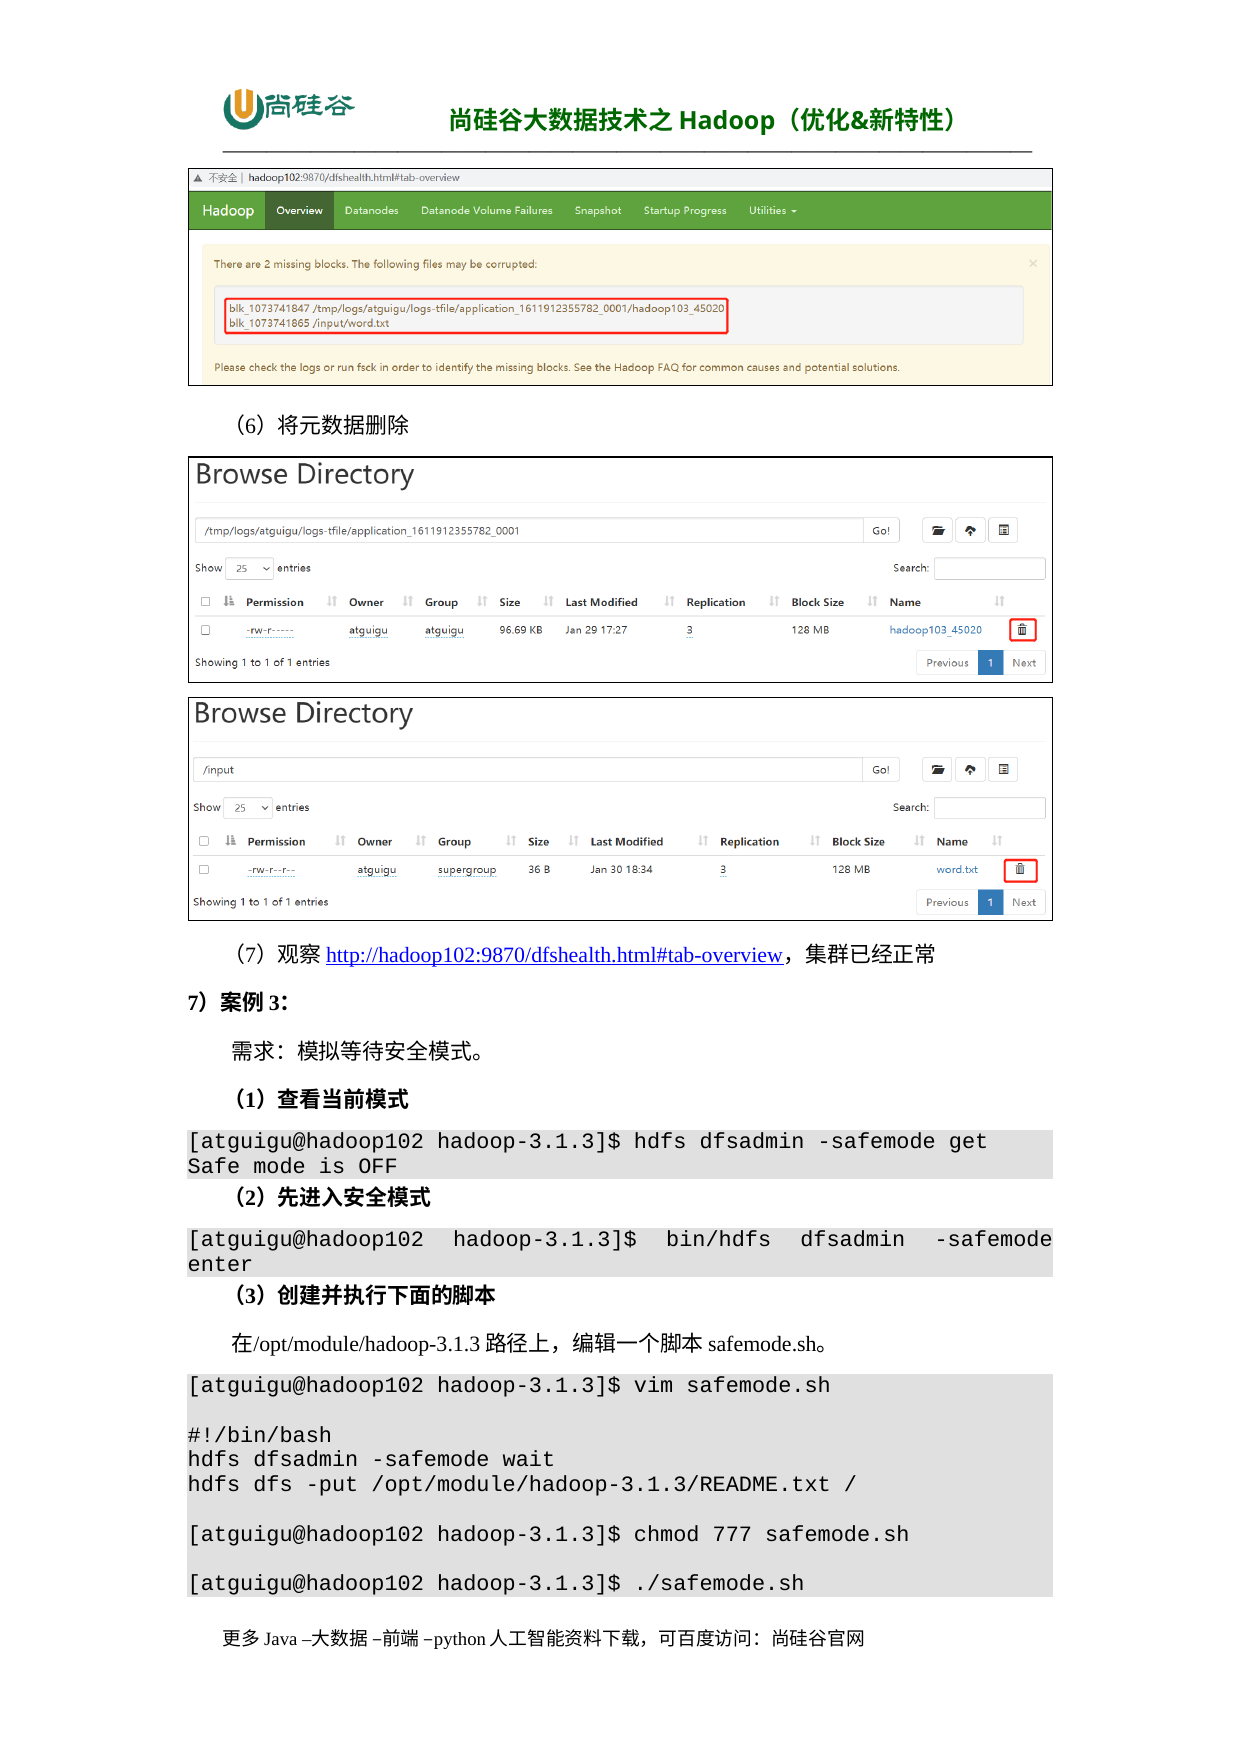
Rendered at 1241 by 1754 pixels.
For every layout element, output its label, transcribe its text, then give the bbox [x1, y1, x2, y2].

list （7）观察http://hadoop102:9870/dfshealth.html#tab-overview，集群已经正常 [223, 937, 1053, 969]
list （1）查看当前模式 [223, 1082, 1053, 1114]
text 在/opt/module/hadoop-3.1.3路径上，编辑一个脚本safemode.sh。 [187, 1326, 1053, 1358]
picture [222, 88, 356, 130]
list （2）先进入安全模式 [223, 1179, 1053, 1212]
text #!/bin/bash [187, 1424, 1053, 1448]
list （6）将元数据删除 [187, 408, 1053, 441]
text [atguigu@hadoop102 hadoop-3.1.3]$ vim safemode.sh [187, 1374, 1053, 1399]
text hdfs dfsadmin -safemode wait [187, 1448, 1053, 1473]
list 7）案例3： [187, 985, 1053, 1017]
list （3）创建并执行下面的脚本 [223, 1277, 1053, 1310]
picture [189, 698, 1052, 920]
picture [189, 458, 1052, 682]
text [atguigu@hadoop102 hadoop-3.1.3]$ ./safemode.sh [187, 1572, 1053, 1597]
text [atguigu@hadoop102 hadoop-3.1.3]$ chmod 777 safemode.sh [187, 1523, 1053, 1548]
text [atguigu@hadoop102 hadoop-3.1.3]$ hdfs dfsadmin -safemode get [187, 1130, 1053, 1155]
text Safe mode is OFF [187, 1155, 1053, 1179]
picture [189, 169, 1052, 385]
text [atguigu@hadoop102 hadoop-3.1.3]$ bin/hdfs dfsadmin -safemode enter [187, 1228, 1053, 1277]
text 需求：模拟等待安全模式。 [187, 1033, 1053, 1066]
text hdfs dfs -put /opt/module/hadoop-3.1.3/README.txt / [187, 1473, 1053, 1498]
